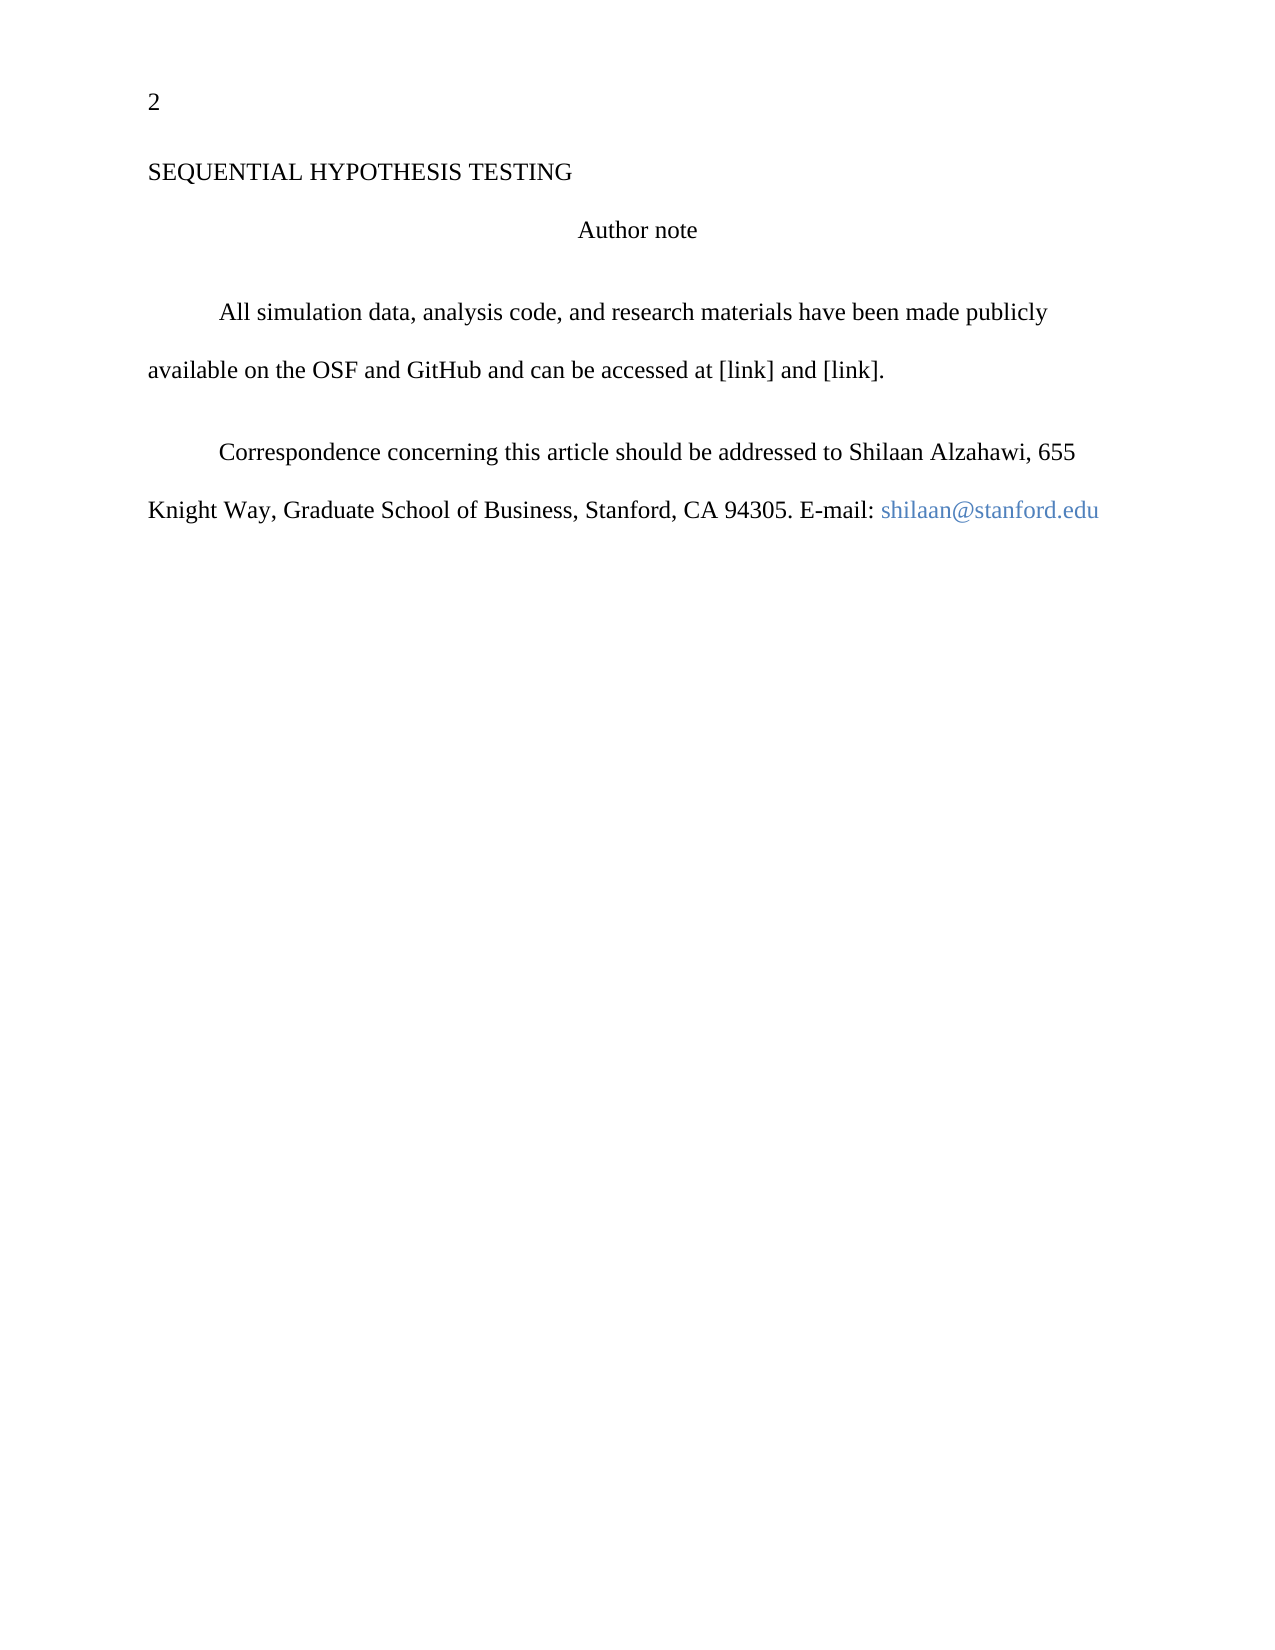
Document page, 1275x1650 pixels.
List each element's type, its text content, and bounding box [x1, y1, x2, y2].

text Correspondence concerning this article should be addressed to Shilaan Alzahawi, 655 Knight Way, Graduate School of Business, Stanford, CA 94305. E-mail: shilaan@stanford.edu [148, 437, 1127, 524]
text Author note [148, 215, 1127, 244]
text All simulation data, analysis code, and research materials have been made publicly available on the OSF and GitHub and can be accessed at [link] and [link]. [148, 297, 1127, 384]
